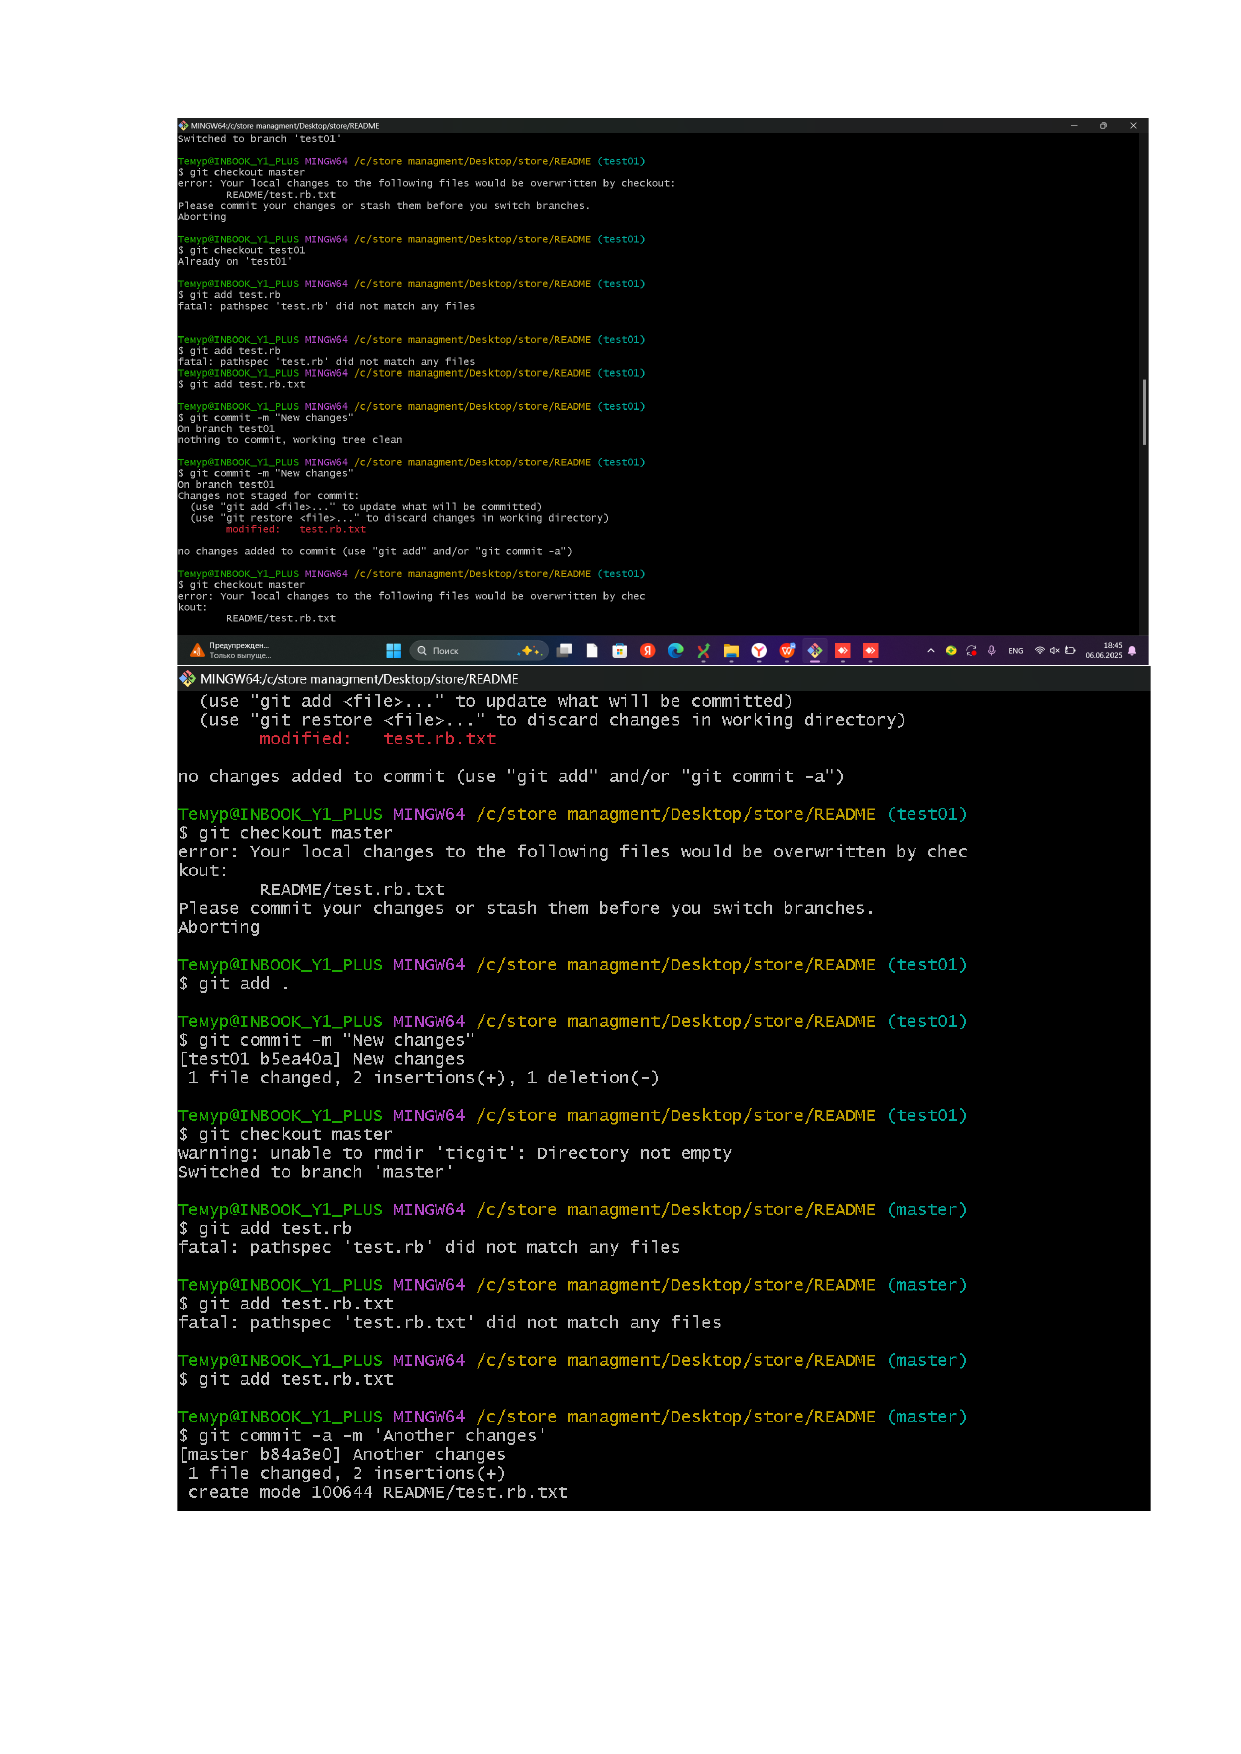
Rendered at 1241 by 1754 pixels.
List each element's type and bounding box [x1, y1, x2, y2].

picture [177, 118, 1149, 665]
picture [177, 666, 1151, 1511]
